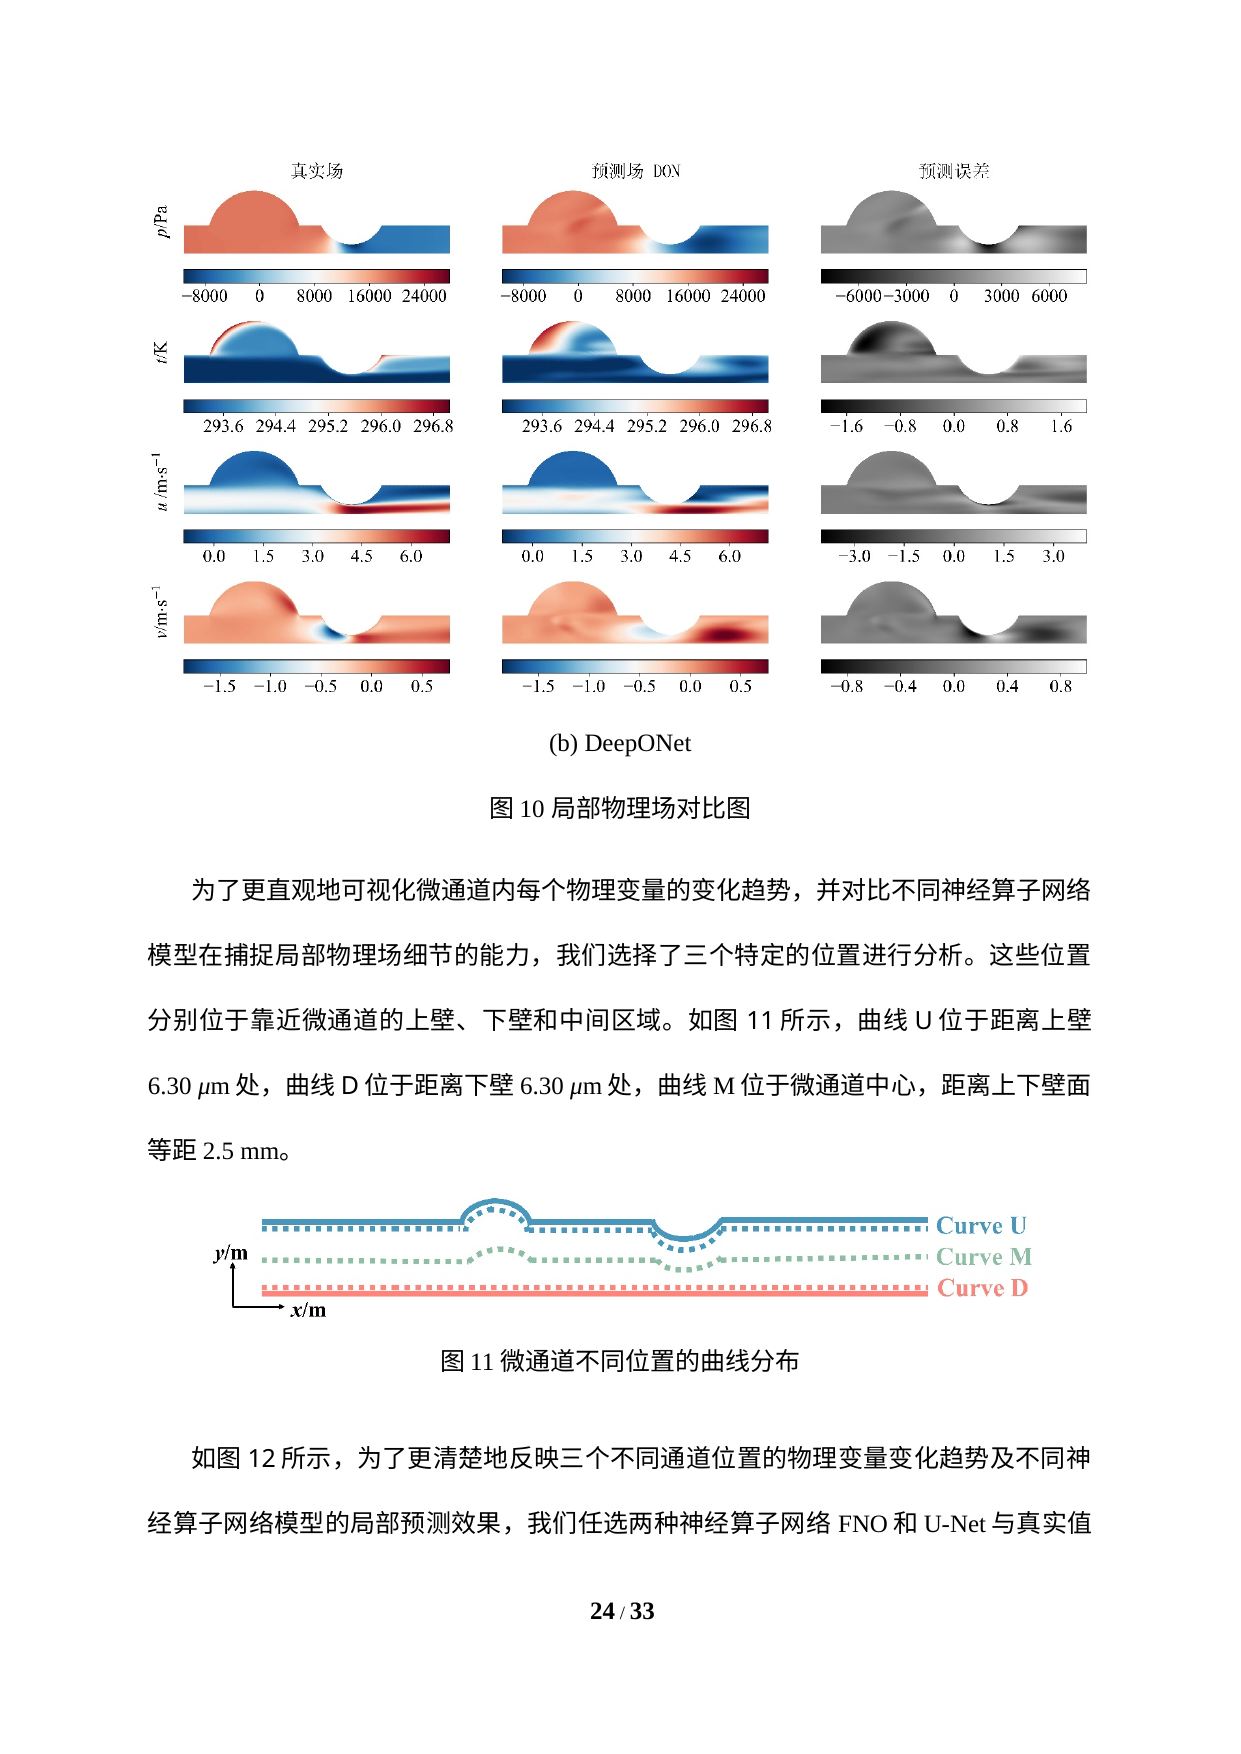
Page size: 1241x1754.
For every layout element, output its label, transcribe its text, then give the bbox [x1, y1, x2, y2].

text 图10 局部物理场对比图 [148, 774, 1092, 839]
text 为了更直观地可视化微通道内每个物理变量的变化趋势，并对比不同神经算子网络模型在捕捉局部物理场细节的能力，我们选择了三个特定的位置进行分析。这些位置分别位于靠近微通道的上壁、下壁和中间区域。如图11所示，曲线U位于距离上壁6.30 μm处，曲线D位于距离下壁6.30 μm处，曲线M位于微通道中心，距离上下壁面等距2.5 mm。 [148, 856, 1092, 1181]
picture [208, 1197, 1032, 1321]
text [148, 1424, 1092, 1554]
text 图11 微通道不同位置的曲线分布 [148, 1327, 1092, 1392]
text (b) DeepONet [148, 726, 1092, 758]
picture [147, 157, 1093, 702]
